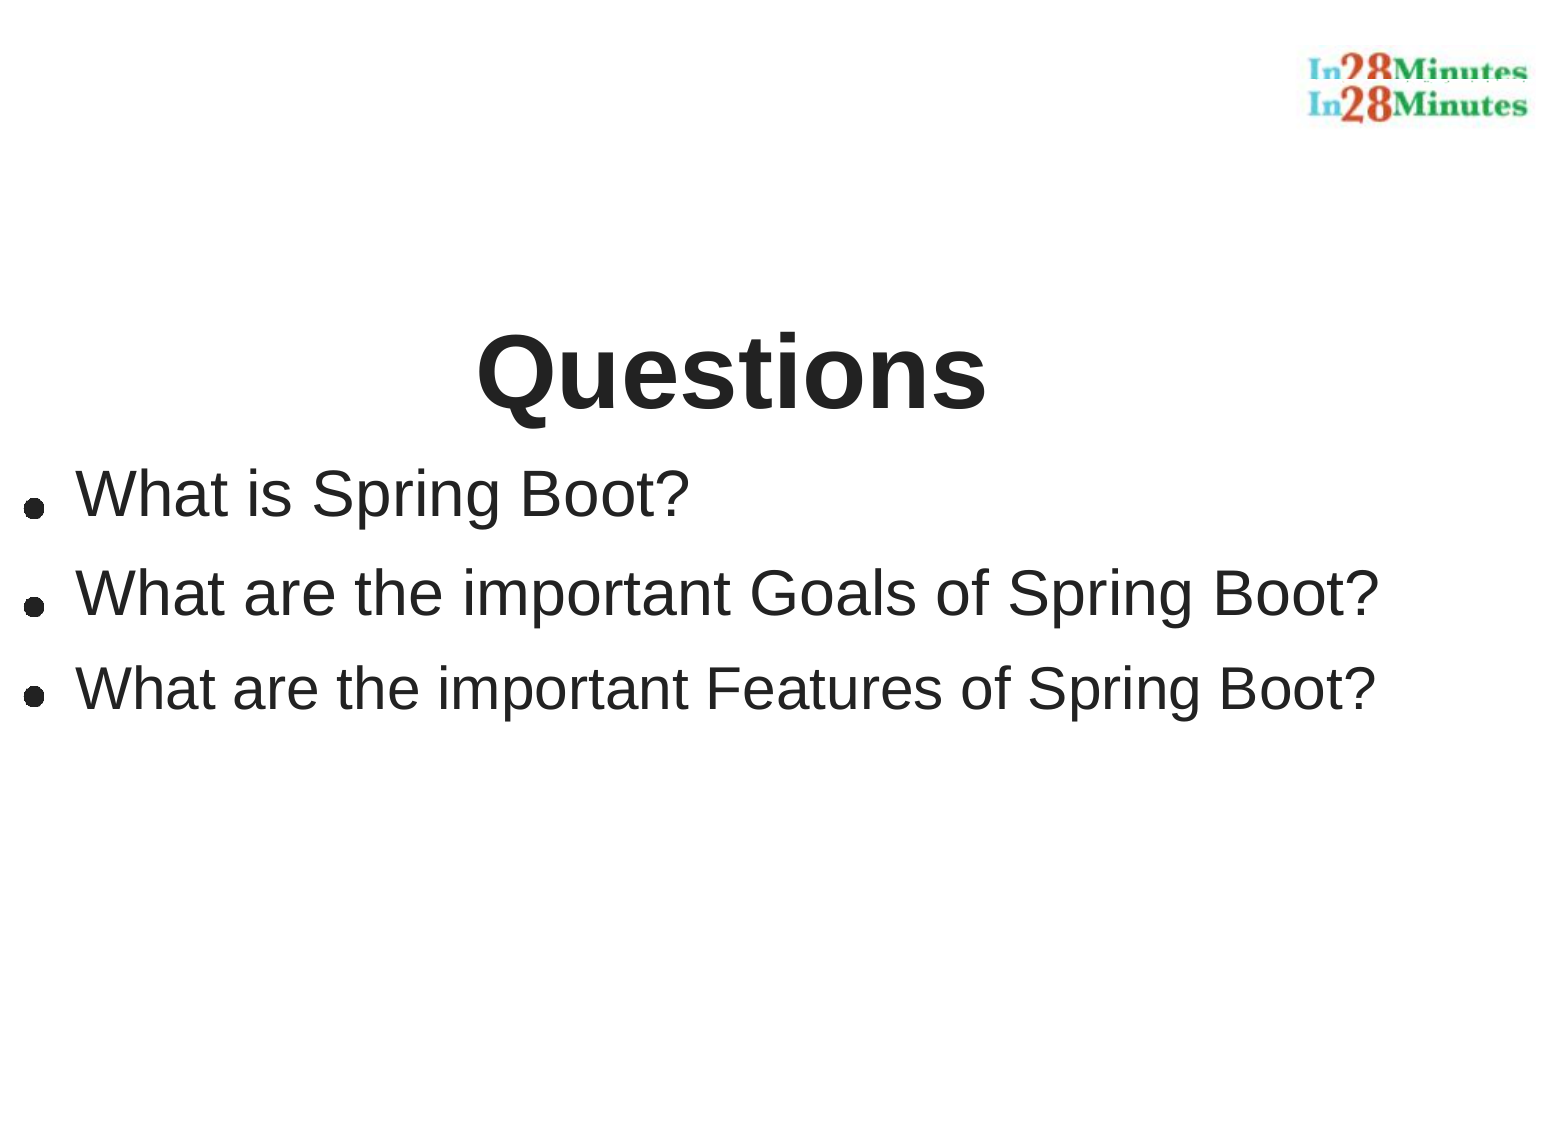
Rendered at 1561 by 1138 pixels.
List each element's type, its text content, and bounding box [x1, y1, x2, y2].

picture [1272, 45, 1536, 212]
picture [21, 683, 46, 709]
text What are the important Goals of Spring Boot? [75, 555, 1489, 629]
text Questions [475, 310, 1489, 431]
picture [21, 496, 46, 521]
text What is Spring Boot? [75, 455, 1489, 531]
text What are the important Features of Spring Boot? [75, 653, 1489, 723]
picture [21, 594, 46, 619]
